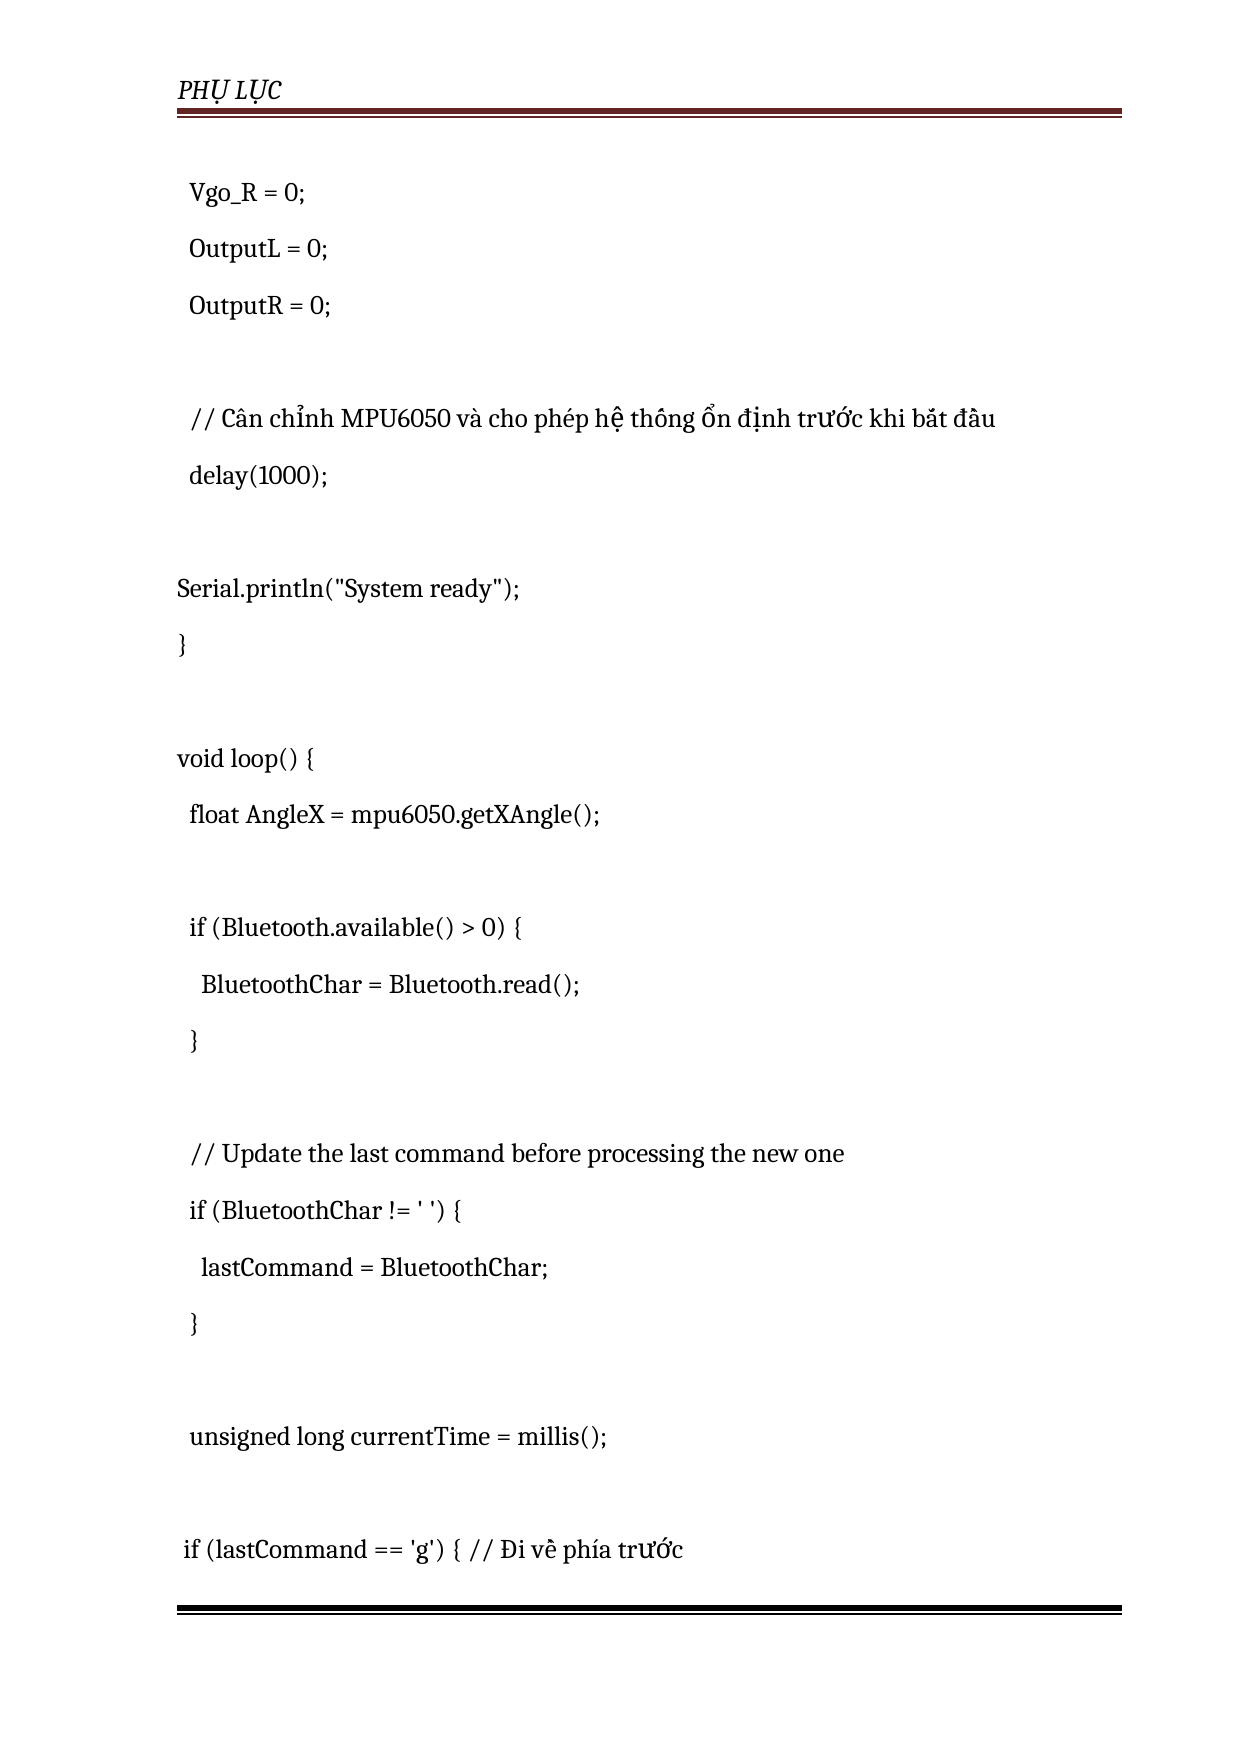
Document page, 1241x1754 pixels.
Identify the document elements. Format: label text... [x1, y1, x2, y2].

text OutputR = 0; [177, 290, 1122, 321]
text // Update the last command before processing the new one [177, 1138, 1122, 1170]
text float AngleX = mpu6050.getXAngle(); [177, 799, 1122, 830]
text OutputL = 0; [177, 233, 1122, 265]
text delay(1000); [177, 460, 1122, 491]
text } [177, 629, 1122, 661]
text if (lastCommand == 'g') { // Đi về phía trước [177, 1534, 1122, 1566]
text } [177, 1025, 1122, 1057]
text Serial.println("System ready"); [177, 573, 1122, 604]
text void loop() { [177, 743, 1122, 774]
text if (Bluetooth.available() > 0) { [177, 912, 1122, 943]
text BluetoothChar = Bluetooth.read(); [177, 969, 1122, 1000]
text if (BluetoothChar != ' ') { [177, 1195, 1122, 1226]
text Vgo_R = 0; [177, 177, 1122, 208]
text lastCommand = BluetoothChar; [177, 1252, 1122, 1283]
text } [177, 1308, 1122, 1339]
text unsigned long currentTime = millis(); [177, 1421, 1122, 1452]
text // Cân chỉnh MPU6050 và cho phép hệ thống ổn định trước khi bắt đầu [177, 403, 1122, 434]
